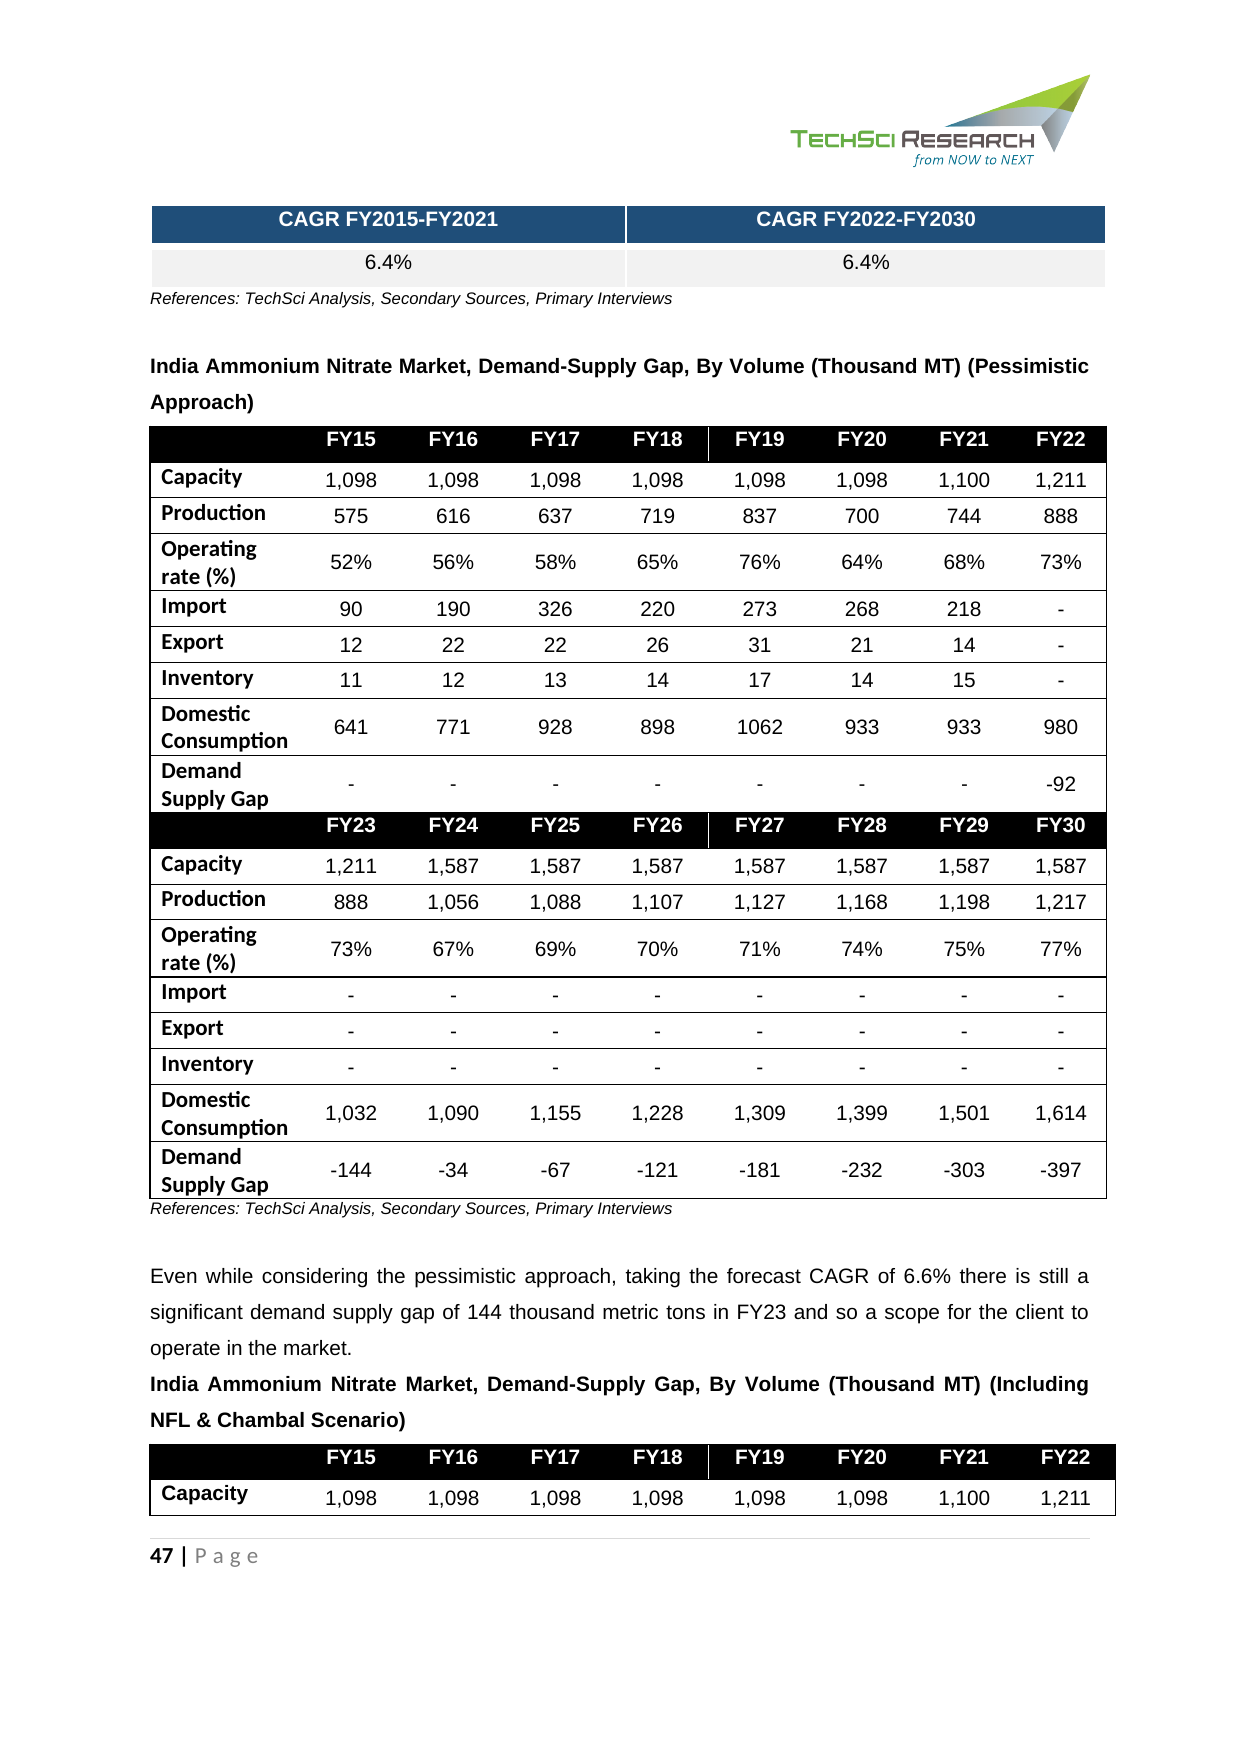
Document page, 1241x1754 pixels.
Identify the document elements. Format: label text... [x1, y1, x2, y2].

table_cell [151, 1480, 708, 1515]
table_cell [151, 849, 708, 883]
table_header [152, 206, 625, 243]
text India Ammonium Nitrate Market, Demand-Supply Gap, By Volume (Thousand MT) (Pessimistic Approach) [150, 354, 1090, 413]
text India Ammonium Nitrate Market, Demand-Supply Gap, By Volume (Thousand MT) (Including NFL & Chambal Scenario) [150, 1372, 1090, 1431]
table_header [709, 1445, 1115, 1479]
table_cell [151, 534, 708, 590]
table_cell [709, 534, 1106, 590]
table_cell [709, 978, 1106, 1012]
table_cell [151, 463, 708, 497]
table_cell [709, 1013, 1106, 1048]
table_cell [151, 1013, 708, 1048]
text References: TechSci Analysis, Secondary Sources, Primary Interviews [150, 1199, 1090, 1218]
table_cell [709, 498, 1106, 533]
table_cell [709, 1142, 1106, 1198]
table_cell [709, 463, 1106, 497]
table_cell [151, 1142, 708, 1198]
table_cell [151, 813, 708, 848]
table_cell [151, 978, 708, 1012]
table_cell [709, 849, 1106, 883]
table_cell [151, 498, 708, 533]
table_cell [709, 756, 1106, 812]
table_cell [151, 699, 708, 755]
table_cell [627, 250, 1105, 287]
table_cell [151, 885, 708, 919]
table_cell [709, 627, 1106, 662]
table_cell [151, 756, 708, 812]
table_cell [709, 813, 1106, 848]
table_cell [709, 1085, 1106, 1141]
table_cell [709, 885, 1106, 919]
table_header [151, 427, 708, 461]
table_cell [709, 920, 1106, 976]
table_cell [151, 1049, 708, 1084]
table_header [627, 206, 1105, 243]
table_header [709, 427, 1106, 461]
text References: TechSci Analysis, Secondary Sources, Primary Interviews [150, 289, 1090, 308]
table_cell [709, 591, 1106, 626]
text Even while considering the pessimistic approach, taking the forecast CAGR of 6.6% there is still a significant demand supply gap of 144 thousand metric tons in FY23 and so a scope for the client to operate in the market. [150, 1264, 1090, 1359]
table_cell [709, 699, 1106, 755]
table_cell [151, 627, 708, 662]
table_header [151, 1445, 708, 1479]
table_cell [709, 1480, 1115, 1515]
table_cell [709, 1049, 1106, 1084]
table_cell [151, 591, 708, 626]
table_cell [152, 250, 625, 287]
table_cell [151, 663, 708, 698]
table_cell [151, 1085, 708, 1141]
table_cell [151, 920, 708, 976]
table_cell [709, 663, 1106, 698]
picture [788, 73, 1091, 169]
